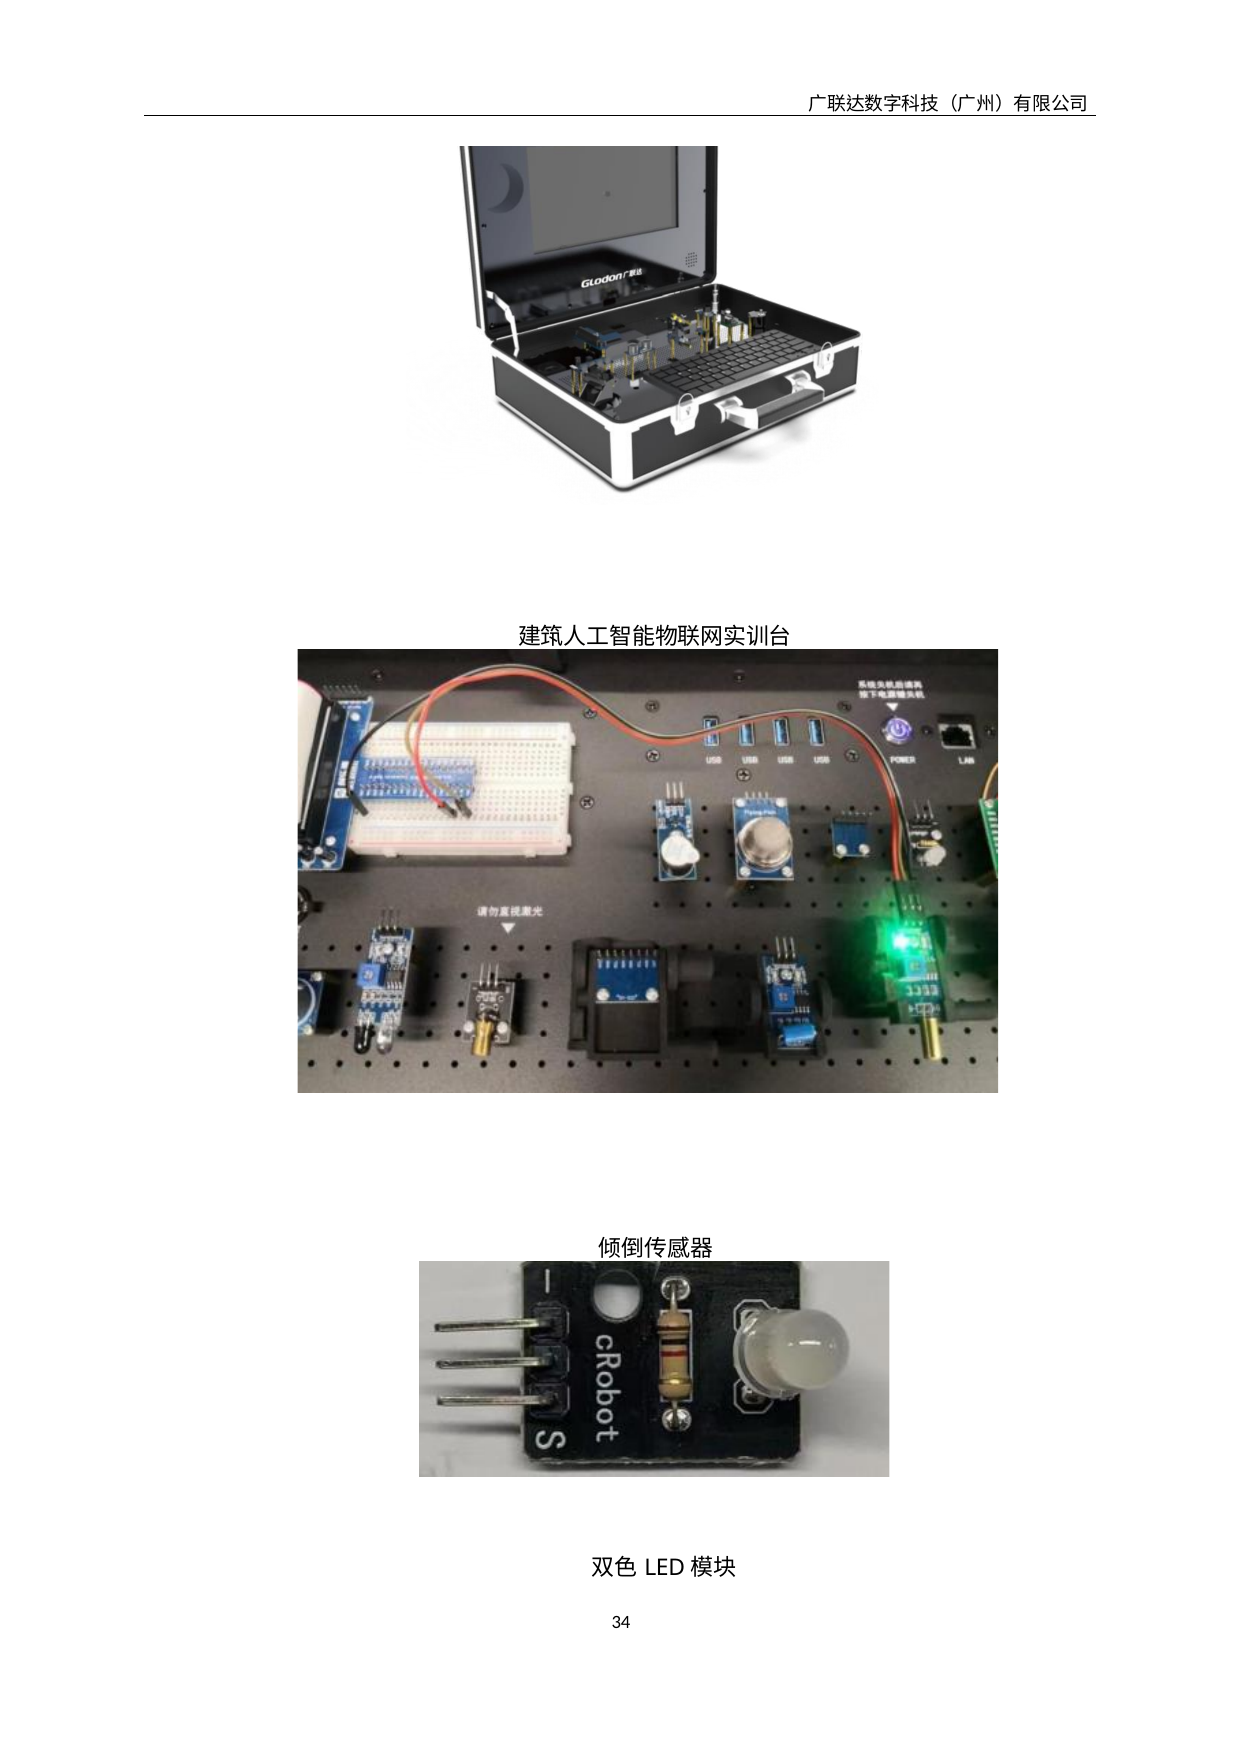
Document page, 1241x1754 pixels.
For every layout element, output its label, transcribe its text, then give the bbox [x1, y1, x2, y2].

text 建筑人工智能物联网实训台 [518, 624, 1096, 649]
picture [406, 146, 879, 505]
picture [297, 649, 999, 1093]
picture [419, 1261, 890, 1477]
text 双色 LED 模块 [591, 1555, 1096, 1581]
text 倾倒传感器 [598, 1237, 1096, 1262]
